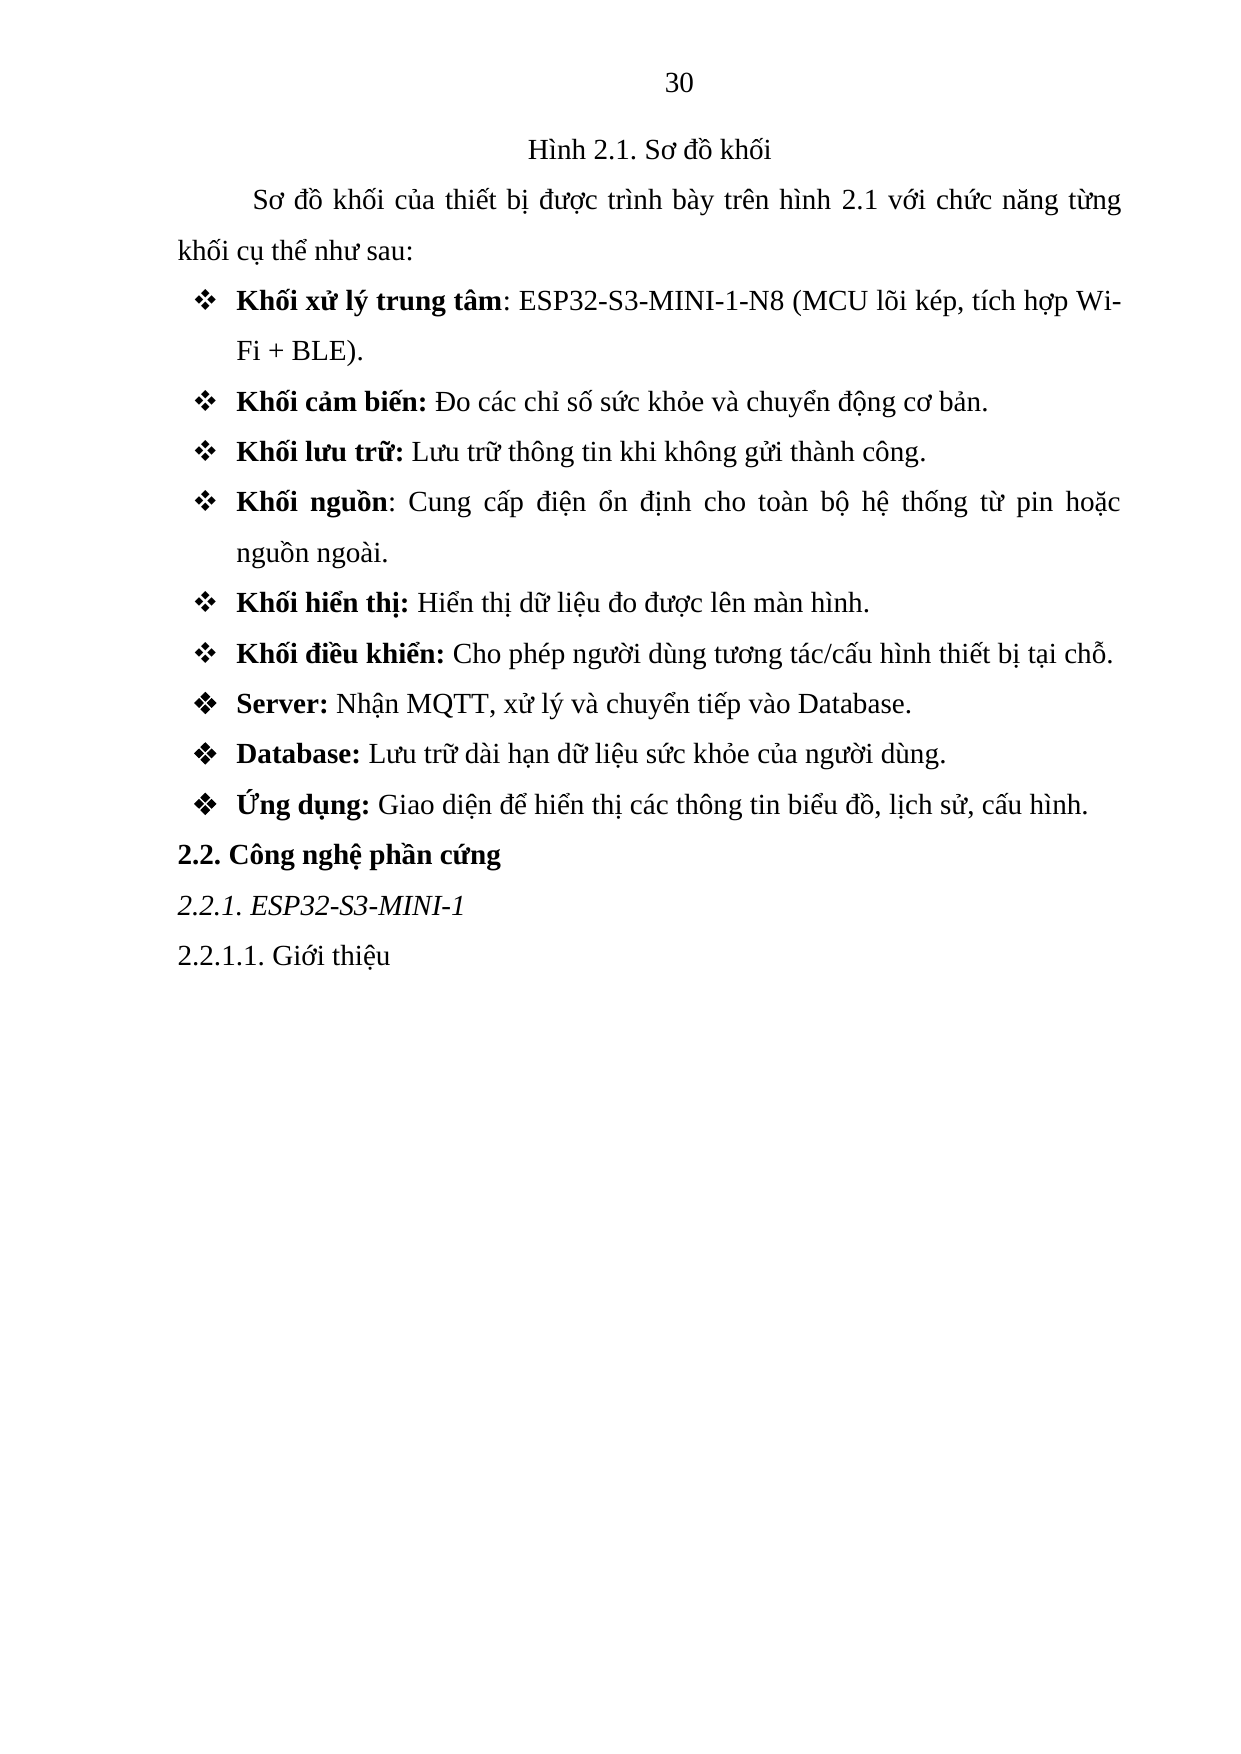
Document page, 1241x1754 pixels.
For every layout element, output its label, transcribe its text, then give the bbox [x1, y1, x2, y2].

text Khối xử lý trung tâm: ESP32-S3-MINI-1-N8 (MCU lõi kép, tích hợp Wi-Fi + BLE). [192, 283, 1122, 367]
text Server: Nhận MQTT, xử lý và chuyển tiếp vào Database. [192, 686, 1122, 720]
text Sơ đồ khối của thiết bị được trình bày trên hình 2.1 với chức năng từng khối cụ thể như sau: [177, 182, 1122, 266]
text Sơ đồ khối [177, 132, 1122, 166]
text Khối hiển thị: Hiển thị dữ liệu đo được lên màn hình. [192, 585, 1122, 619]
subtitle 2.2.1. ESP32-S3-MINI-1 [177, 888, 1122, 921]
text 2.2.1.1. Giới thiệu [177, 938, 1122, 972]
text Khối lưu trữ: Lưu trữ thông tin khi không gửi thành công. [192, 434, 1122, 468]
text Khối nguồn: Cung cấp điện ổn định cho toàn bộ hệ thống từ pin hoặc nguồn ngoài. [192, 484, 1122, 568]
text Khối cảm biến: Đo các chỉ số sức khỏe và chuyển động cơ bản. [192, 384, 1122, 417]
text Khối điều khiển: Cho phép người dùng tương tác/cấu hình thiết bị tại chỗ. [192, 636, 1122, 669]
text Database: Lưu trữ dài hạn dữ liệu sức khỏe của người dùng. [192, 737, 1122, 770]
subtitle 2.2. Công nghệ phần cứng [177, 837, 1122, 871]
text Ứng dụng: Giao diện để hiển thị các thông tin biểu đồ, lịch sử, cấu hình. [192, 787, 1122, 821]
